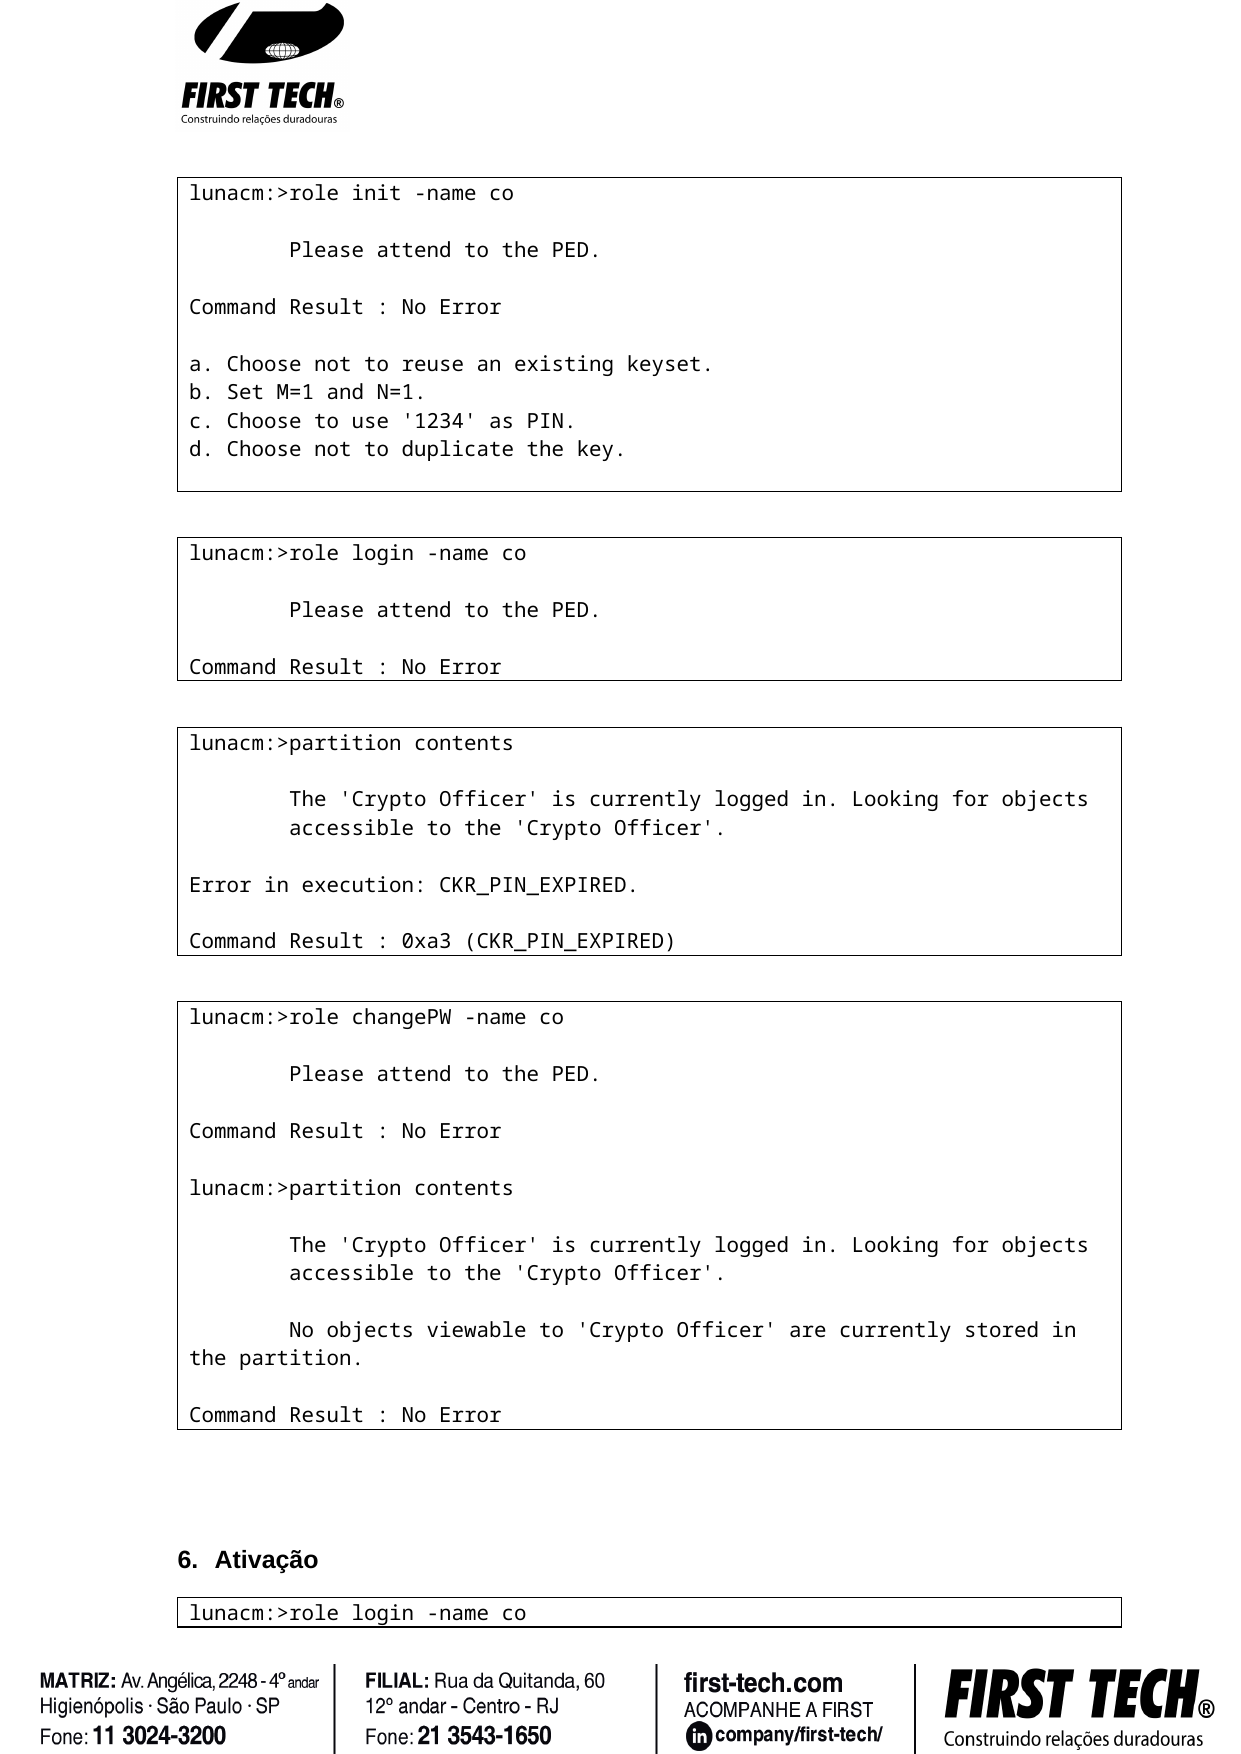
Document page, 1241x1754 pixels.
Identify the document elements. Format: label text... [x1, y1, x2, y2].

table_header lunacm:>role login -name co Please attend to the PED. Command Result : No Error [178, 538, 1121, 680]
table_header lunacm:>partition contents The 'Crypto Officer' is currently logged in. Looking for objects accessible to the 'Crypto Officer'. Error in execution: CKR_PIN_EXPIRED. Command Result : 0xa3 (CKR_PIN_EXPIRED) [178, 728, 1121, 955]
picture [175, 0, 351, 132]
table_header lunacm:>role init -name co Please attend to the PED. Command Result : No Error a. Choose not to reuse an existing keyset. b. Set M=1 and N=1. c. Choose to use '1234' as PIN. d. Choose not to duplicate the key. [178, 178, 1121, 491]
table_header lunacm:>role changePW -name co Please attend to the PED. Command Result : No Error lunacm:>partition contents The 'Crypto Officer' is currently logged in. Looking for objects accessible to the 'Crypto Officer'. No objects viewable to 'Crypto Officer' are currently stored in the partition. Command Result : No Error [178, 1002, 1121, 1429]
picture [0, 1603, 1241, 1754]
subtitle Ativação [177, 1545, 1122, 1574]
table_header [178, 1598, 1121, 1626]
